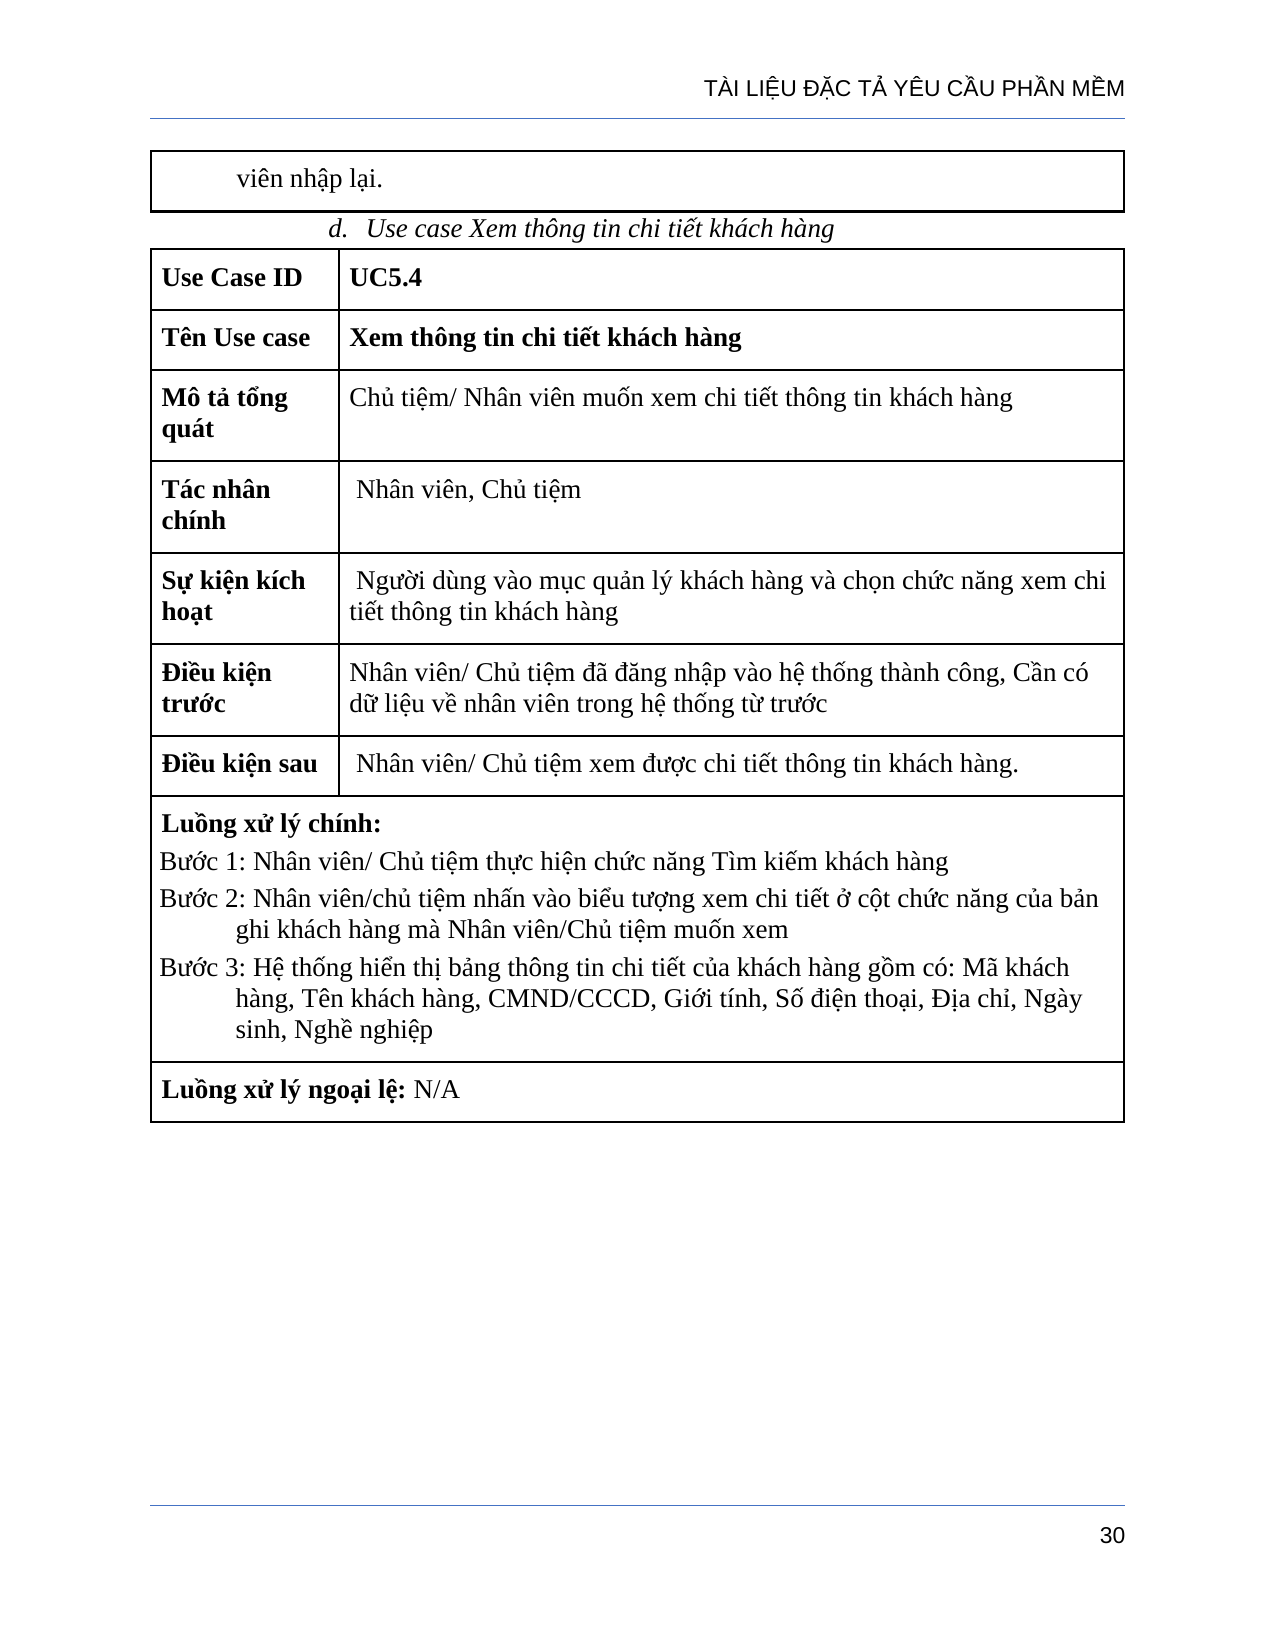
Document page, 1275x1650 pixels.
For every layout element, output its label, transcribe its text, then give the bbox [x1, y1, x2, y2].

table_cell Tên Use case [152, 311, 338, 369]
table_header UC5.4 [340, 250, 1123, 308]
table_cell Nhân viên, Chủ tiệm [340, 462, 1123, 552]
table_cell Luồng xử lý chính: Bước 1: Nhân viên/ Chủ tiệm thực hiện chức năng Tìm kiếm khách hàng Bước 2: Nhân viên/chủ tiệm nhấn vào biểu tượng xem chi tiết ở cột chức năng của bản ghi khách hàng mà Nhân viên/Chủ tiệm muốn xem Bước 3: Hệ thống hiển thị bảng thông tin chi tiết của khách hàng gồm có: Mã khách hàng, Tên khách hàng, CMND/CCCD, Giới tính, Số điện thoại, Địa chỉ, Ngày sinh, Nghề nghiệp [152, 797, 1123, 1061]
table_cell Sự kiện kích hoạt [152, 554, 338, 643]
table_cell Người dùng vào mục quản lý khách hàng và chọn chức năng xem chi tiết thông tin khách hàng [340, 554, 1123, 643]
table_cell Mô tả tổng quát [152, 371, 338, 460]
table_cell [152, 152, 1123, 210]
list Use case Xem thông tin chi tiết khách hàng [328, 213, 1125, 243]
table_cell Điều kiện trước [152, 645, 338, 734]
table_cell Điều kiện sau [152, 737, 338, 795]
table_header Use Case ID [152, 250, 338, 308]
table_cell Tác nhân chính [152, 462, 338, 552]
table_cell Luồng xử lý ngoại lệ: N/A [152, 1063, 1123, 1121]
table_cell Xem thông tin chi tiết khách hàng [340, 311, 1123, 369]
table_cell Chủ tiệm/ Nhân viên muốn xem chi tiết thông tin khách hàng [340, 371, 1123, 460]
table_cell Nhân viên/ Chủ tiệm đã đăng nhập vào hệ thống thành công, Cần có dữ liệu về nhân viên trong hệ thống từ trước [340, 645, 1123, 734]
table_cell Nhân viên/ Chủ tiệm xem được chi tiết thông tin khách hàng. [340, 737, 1123, 795]
